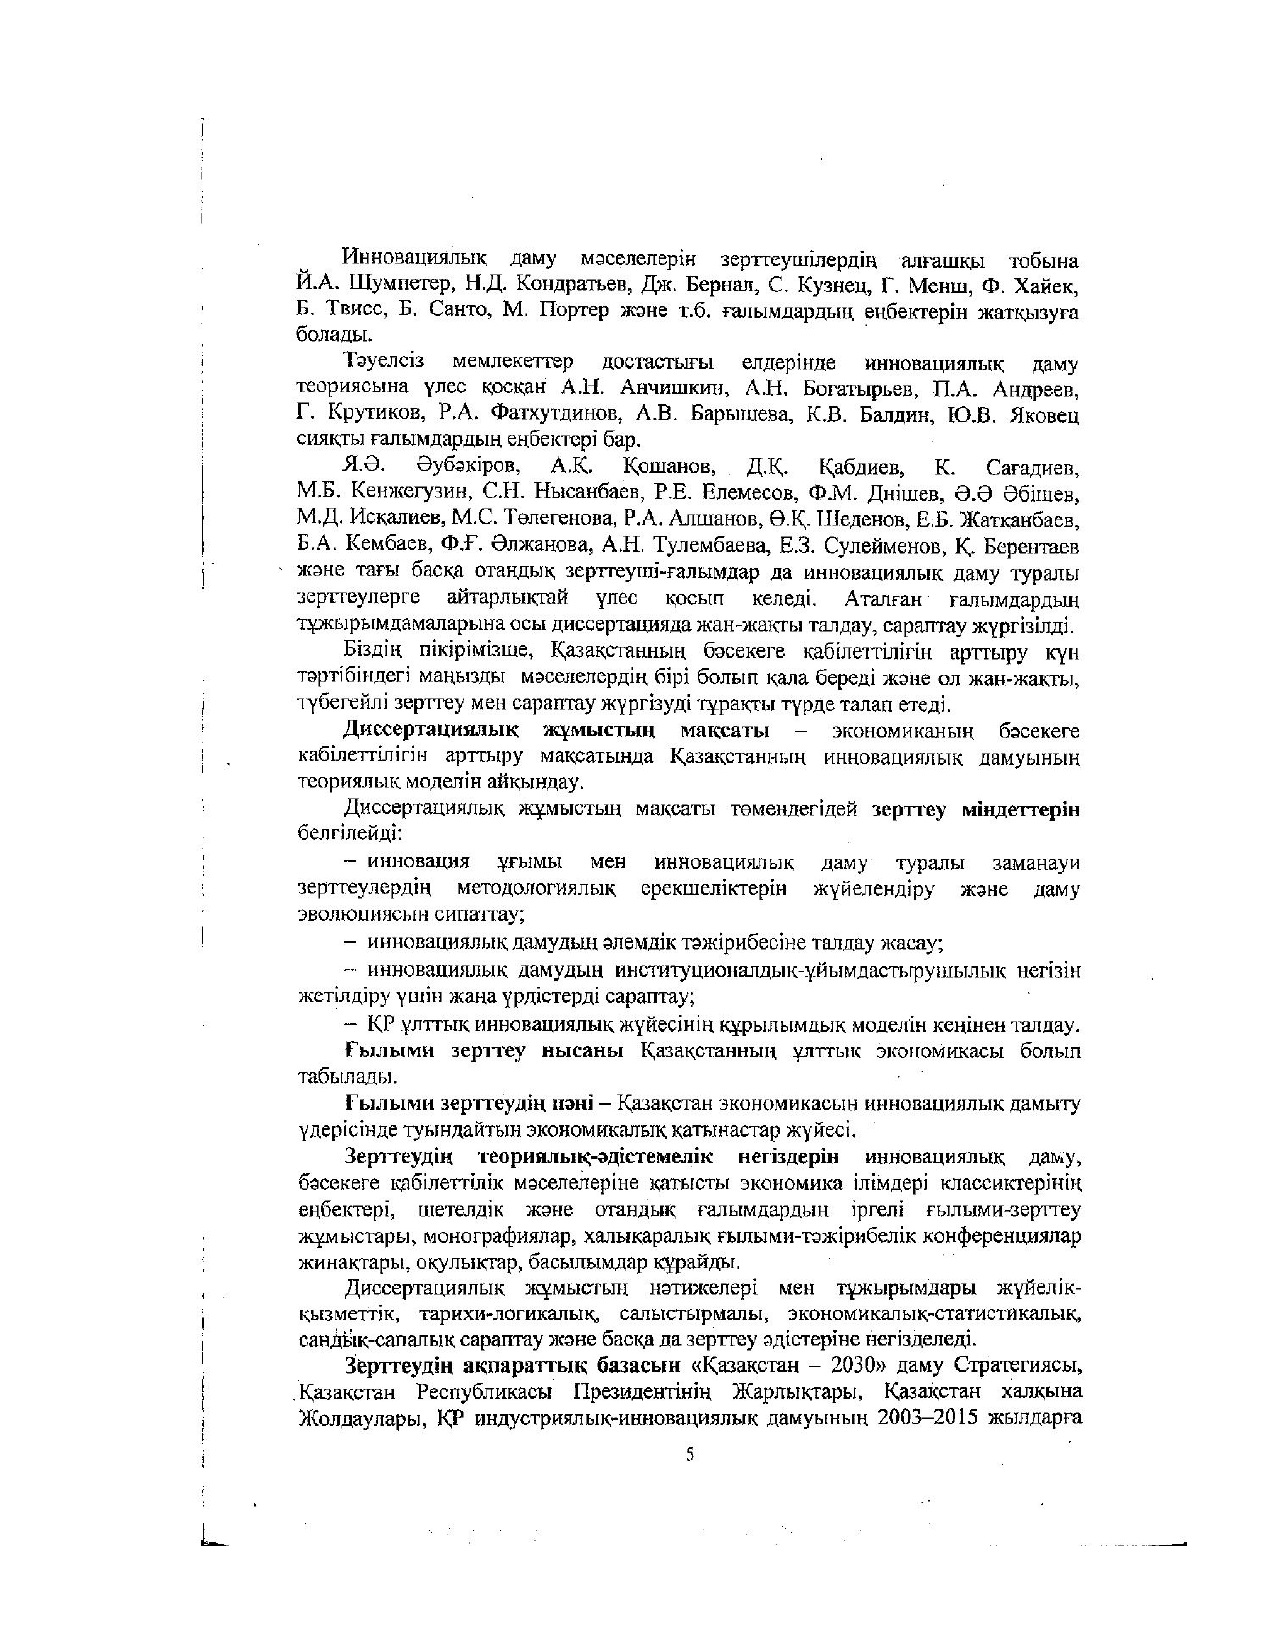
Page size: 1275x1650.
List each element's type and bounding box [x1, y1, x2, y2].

picture [196, 118, 1206, 1546]
